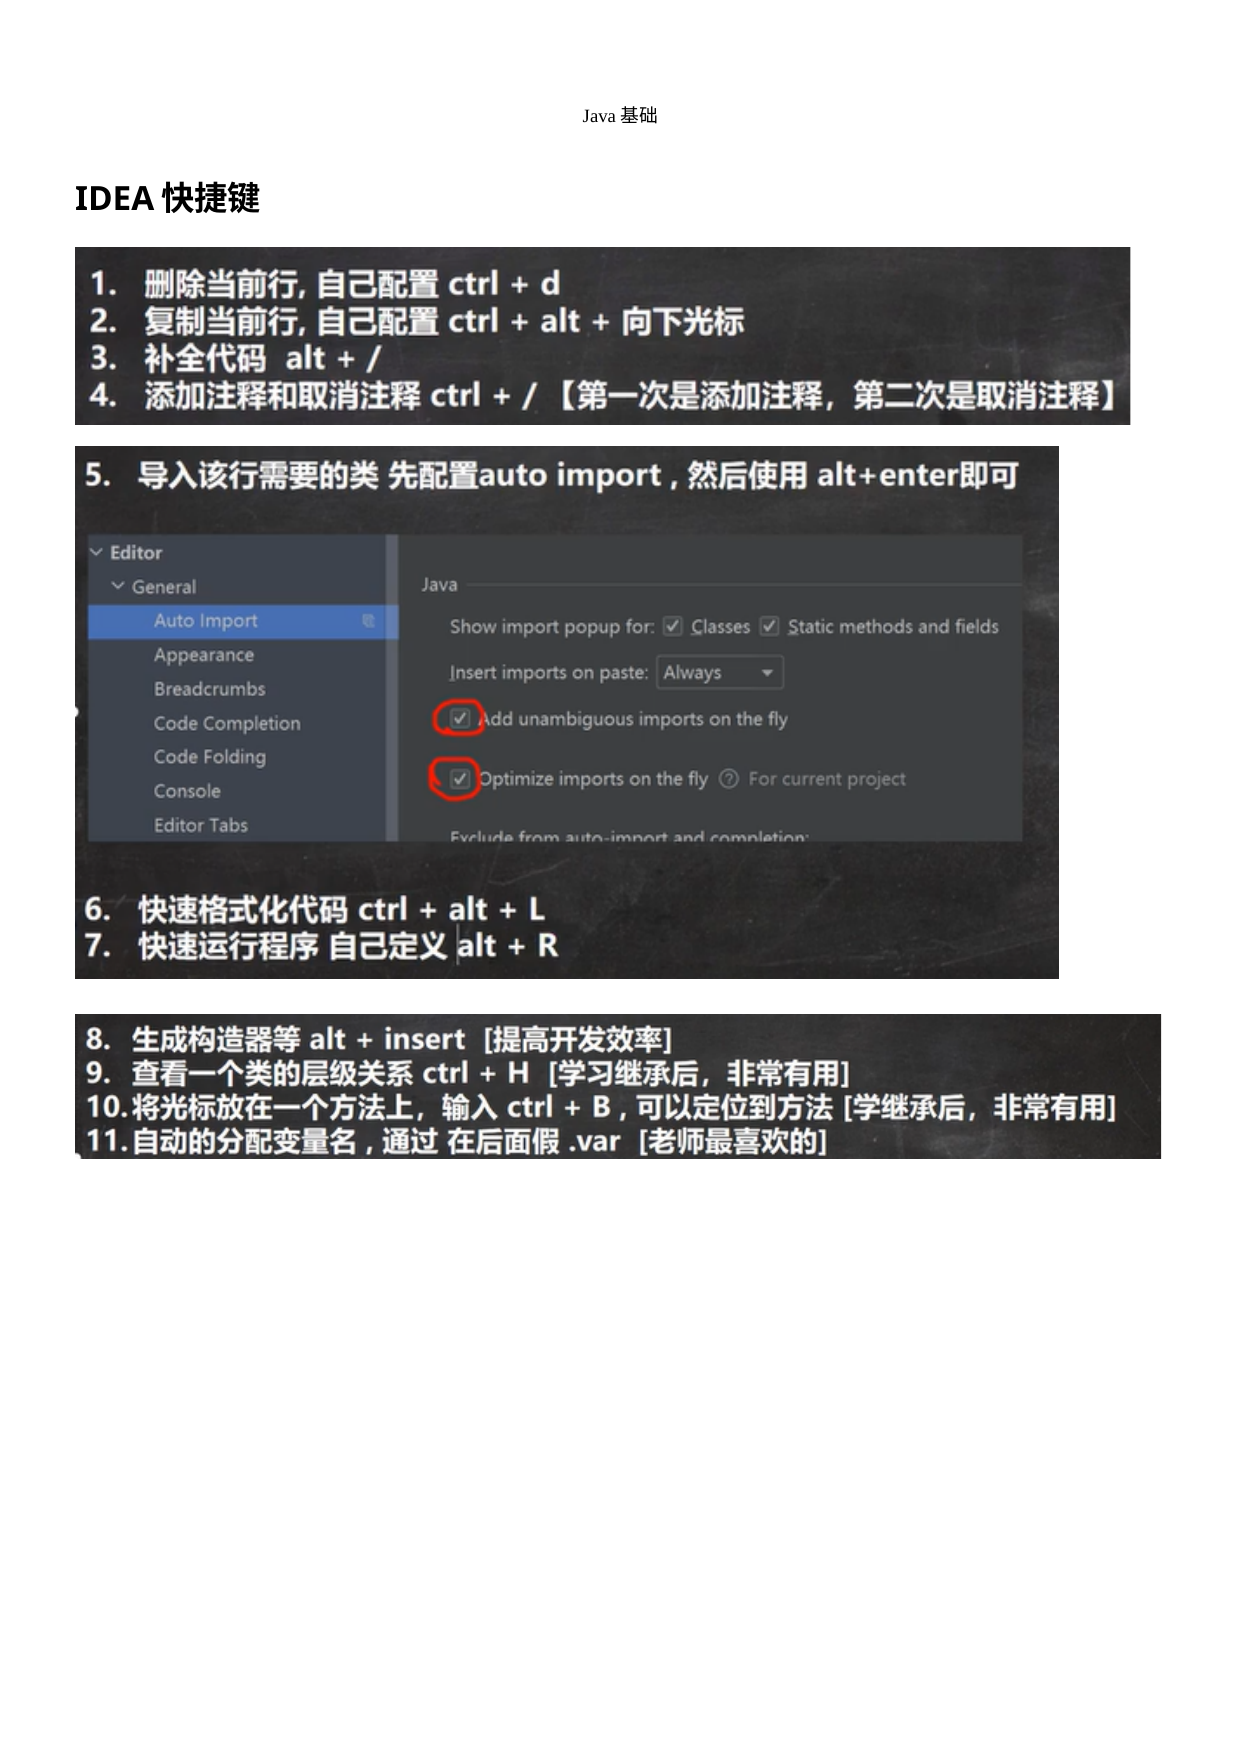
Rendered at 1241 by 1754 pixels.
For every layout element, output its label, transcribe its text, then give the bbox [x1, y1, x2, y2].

picture [75, 1014, 1162, 1159]
picture [75, 247, 1131, 425]
subtitle IDEA快捷键 [75, 156, 1165, 235]
picture [75, 446, 1059, 979]
